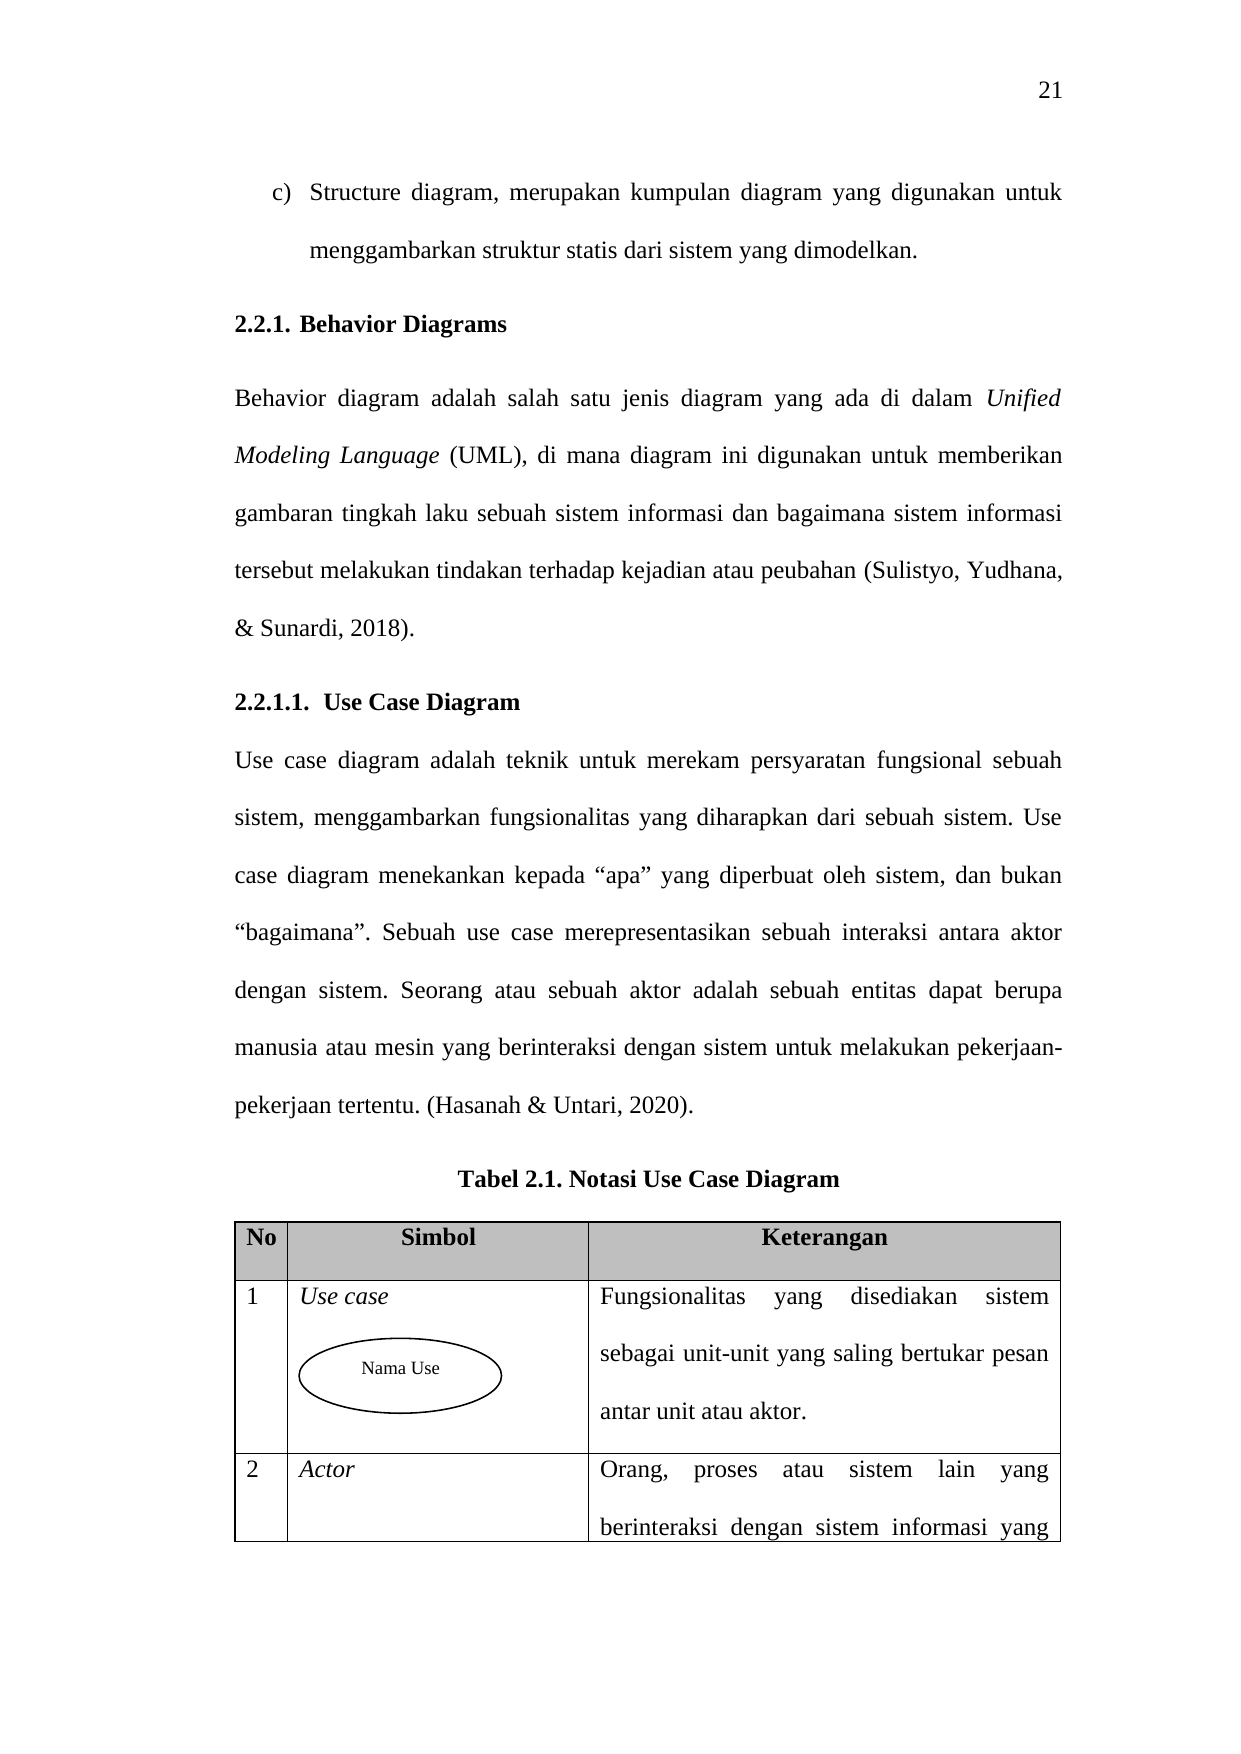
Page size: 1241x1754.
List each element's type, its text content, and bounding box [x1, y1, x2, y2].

table_cell 1 [236, 1281, 287, 1453]
table_cell 2 [236, 1454, 287, 1541]
table_cell Use case [288, 1281, 588, 1453]
text Use case diagram adalah teknik untuk merekam persyaratan fungsional sebuah sistem, menggambarkan fungsionalitas yang diharapkan dari sebuah sistem. Use case diagram menekankan kepada “apa” yang diperbuat oleh sistem, dan bukan “bagaimana”. Sebuah use case merepresentasikan sebuah interaksi antara aktor dengan sistem. Seorang atau sebuah aktor adalah sebuah entitas dapat berupa manusia atau mesin yang berinteraksi dengan sistem untuk melakukan pekerjaan-pekerjaan tertentu. . [234, 745, 1063, 1118]
table_cell Actor [288, 1454, 588, 1541]
table_header No [236, 1223, 287, 1280]
list Structure diagram, merupakan kumpulan diagram yang digunakan untuk menggambarkan struktur statis dari sistem yang dimodelkan. [272, 177, 1063, 263]
table_header Simbol [288, 1223, 588, 1280]
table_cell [589, 1454, 1060, 1541]
text Behavior diagram adalah salah satu jenis diagram yang ada di dalam Unified Modeling Language (UML), di mana diagram ini digunakan untuk memberikan gambaran tingkah laku sebuah sistem informasi dan bagaimana sistem informasi tersebut melakukan tindakan terhadap kejadian atau peubahan . [234, 383, 1063, 642]
table_cell Fungsionalitas yang disediakan sistem sebagai unit-unit yang saling bertukar pesan antar unit atau aktor. [589, 1281, 1060, 1453]
subtitle Use Case Diagram [234, 687, 1063, 716]
text Tabel 2.1. Notasi Use Case Diagram [234, 1164, 1063, 1193]
table_header Keterangan [589, 1223, 1060, 1280]
subtitle Behavior Diagrams [234, 309, 1063, 338]
